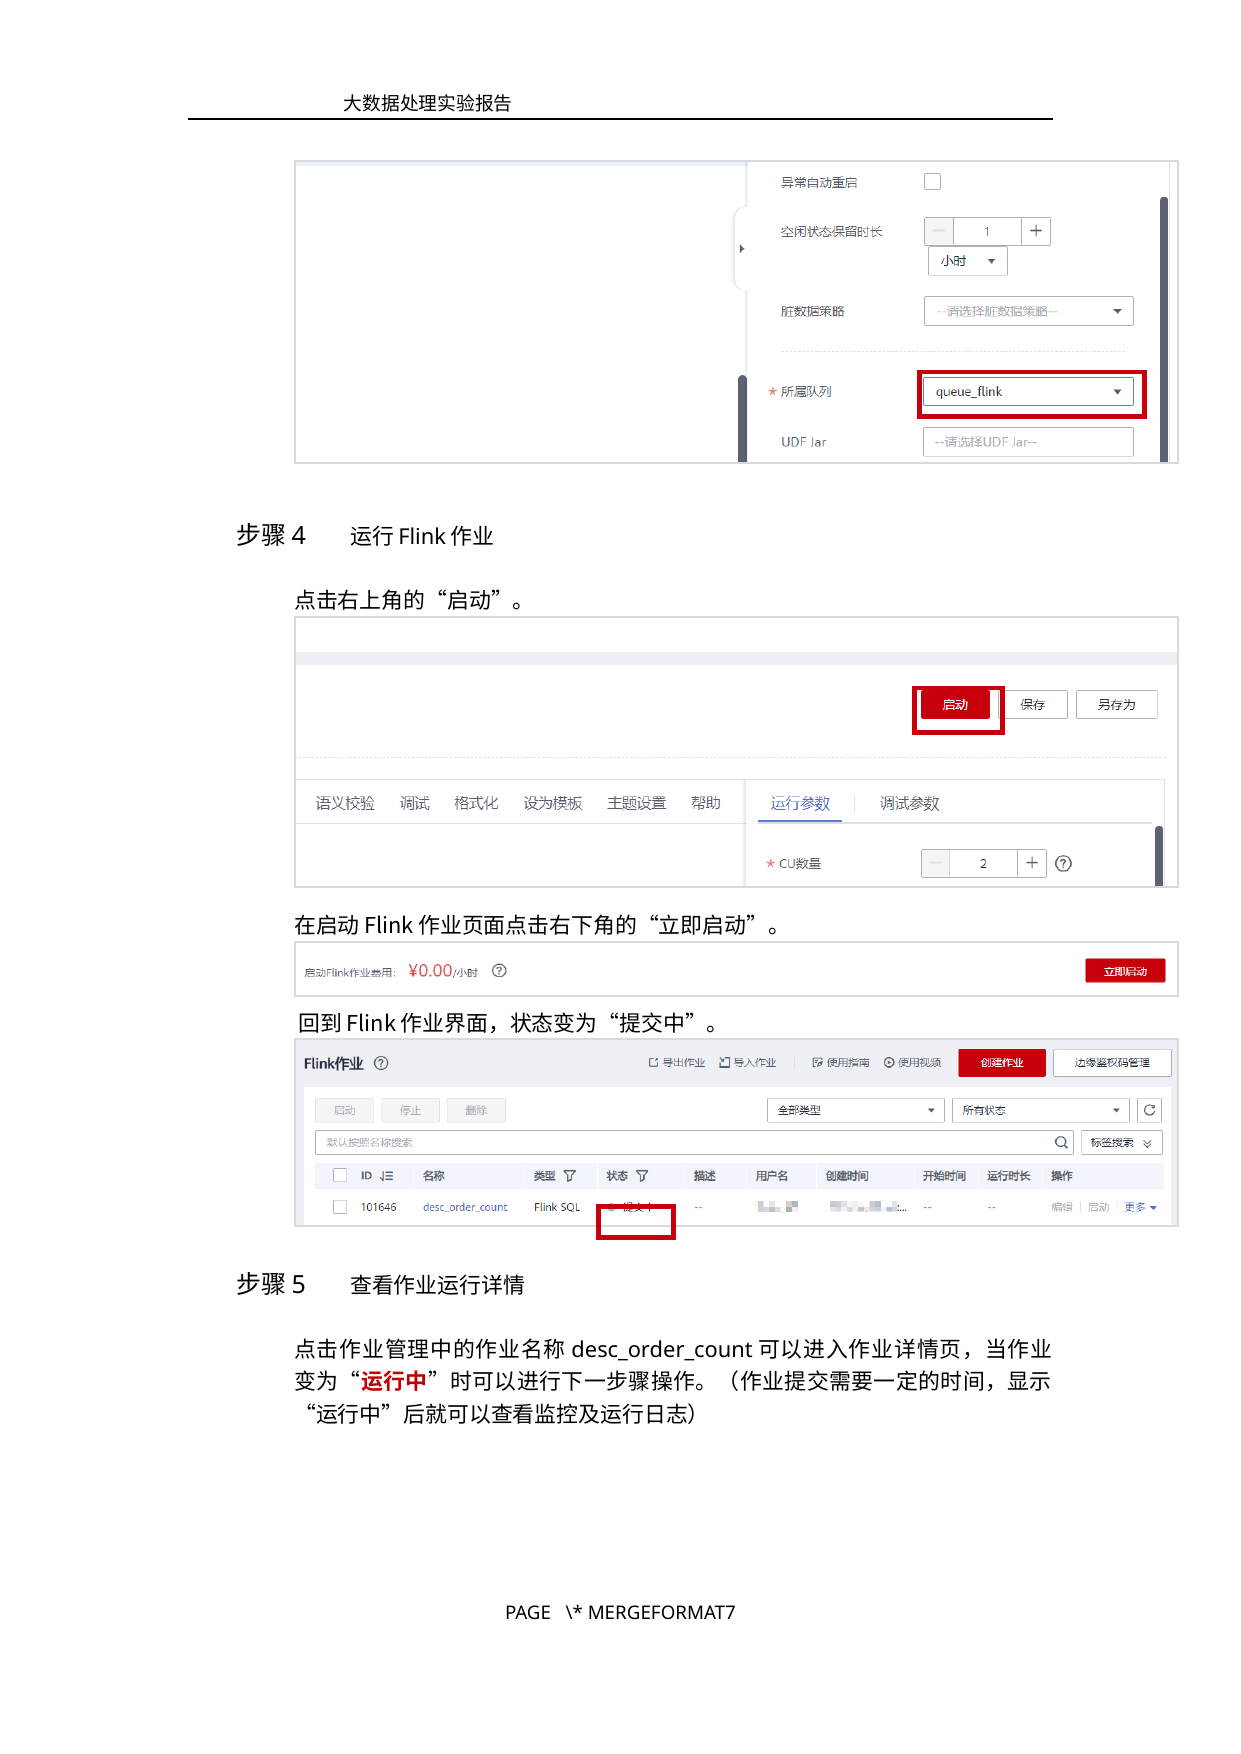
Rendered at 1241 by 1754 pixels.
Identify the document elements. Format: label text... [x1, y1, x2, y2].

text 点击作业管理中的作业名称desc_order_count可以进入作业详情页，当作业变为“运行中”时可以进行下一步骤操作。（作业提交需要一定的时间，显示“运行中”后就可以查看监控及运行日志） [294, 1331, 1053, 1429]
text 在启动Flink作业页面点击右下角的“立即启动”。 [294, 908, 1053, 941]
text 运行Flink作业 [306, 501, 1053, 566]
picture [296, 618, 1177, 886]
text 查看作业运行详情 [306, 1250, 1053, 1315]
picture [296, 943, 1177, 995]
picture [601, 1209, 671, 1225]
text 回到Flink作业界面，状态变为“提交中”。 [294, 1006, 1053, 1038]
picture [296, 1040, 1177, 1225]
picture [296, 162, 1177, 462]
text 点击右上角的“启动”。 [294, 583, 1053, 616]
